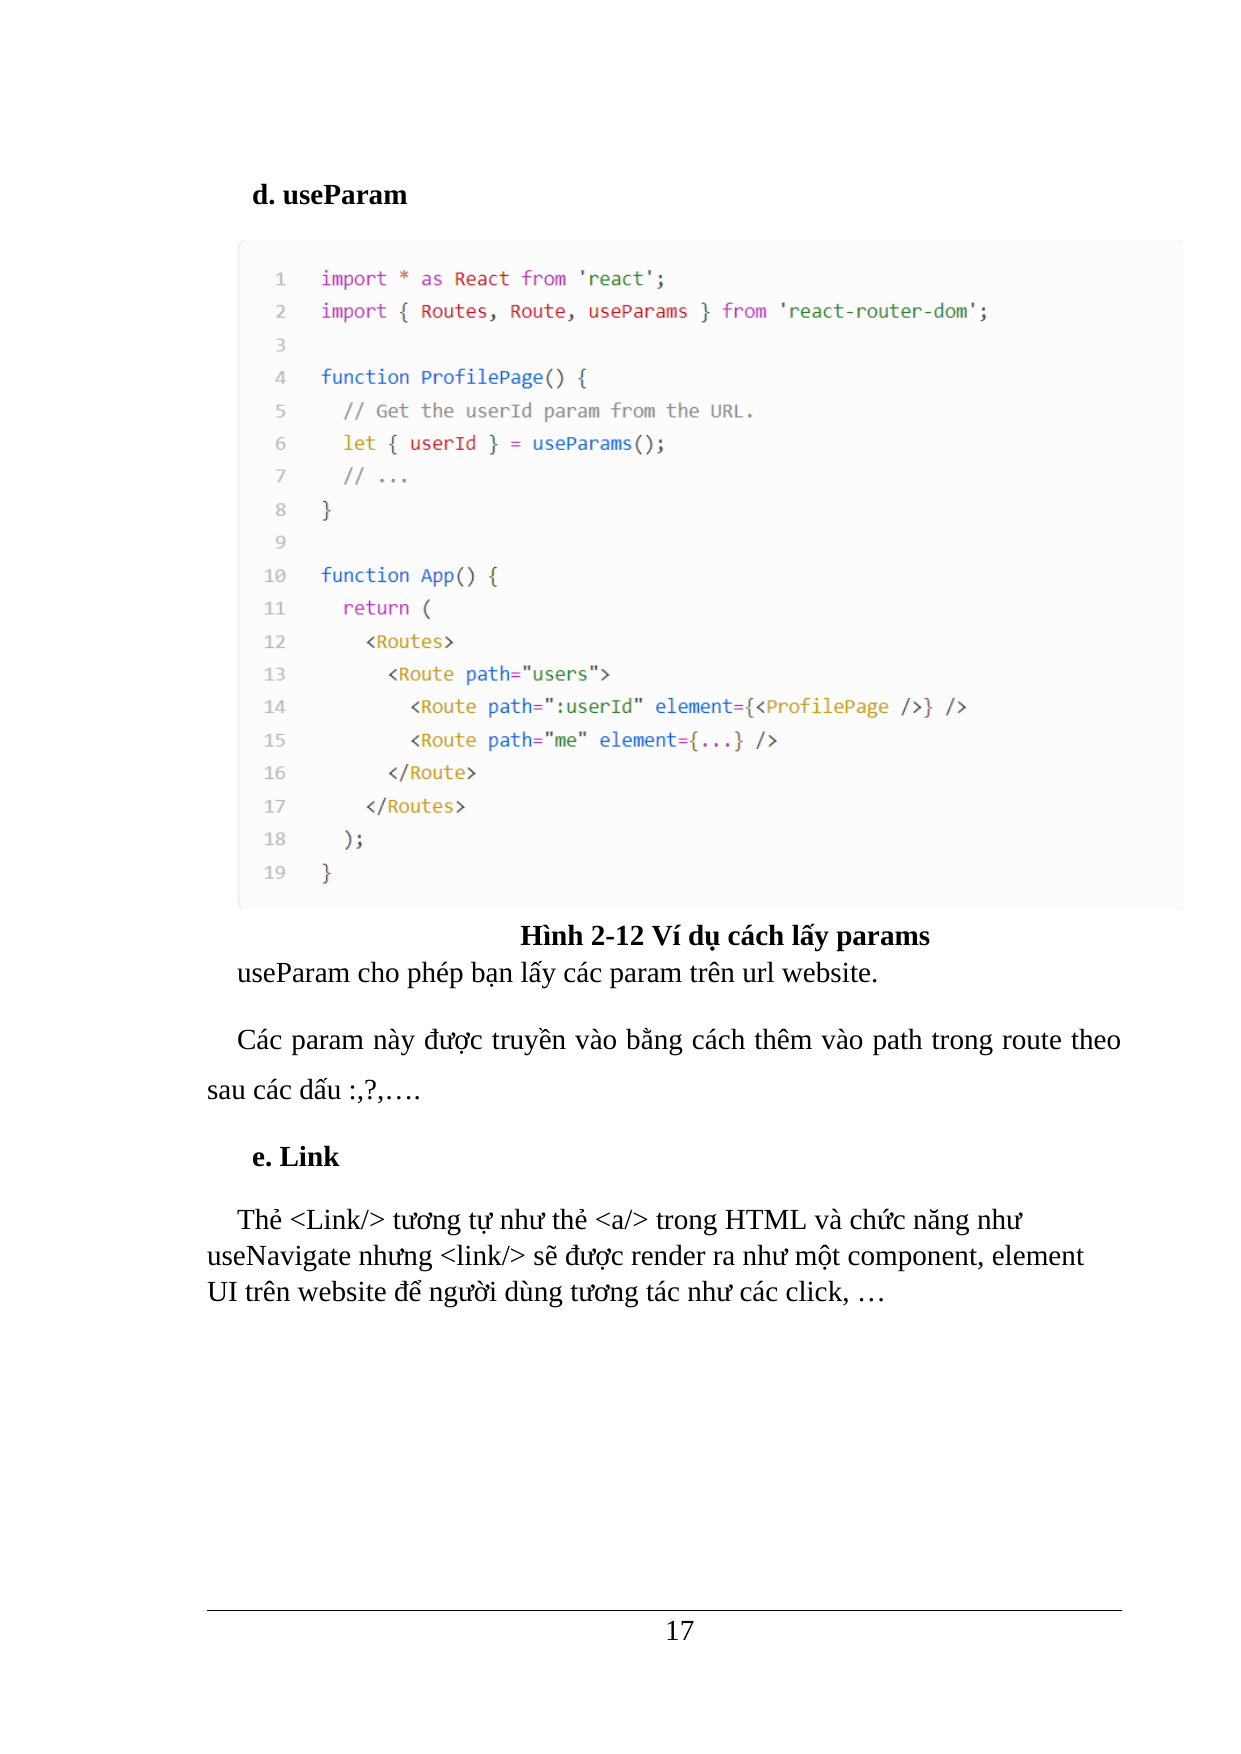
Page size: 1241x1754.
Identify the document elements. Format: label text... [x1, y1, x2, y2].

text Các param này được truyền vào bằng cách thêm vào path trong route theo sau các dấu :,?,…. [207, 1022, 1122, 1106]
subtitle useParam [252, 177, 1122, 211]
subtitle Link [252, 1139, 1122, 1173]
text Thẻ <Link/> tương tự như thẻ <a/> trong HTML và chức năng như useNavigate nhưng <link/> sẽ được render ra như một component, element UI trên website để người dùng tương tác như các click, … [207, 1202, 1122, 1308]
picture [237, 240, 1183, 909]
